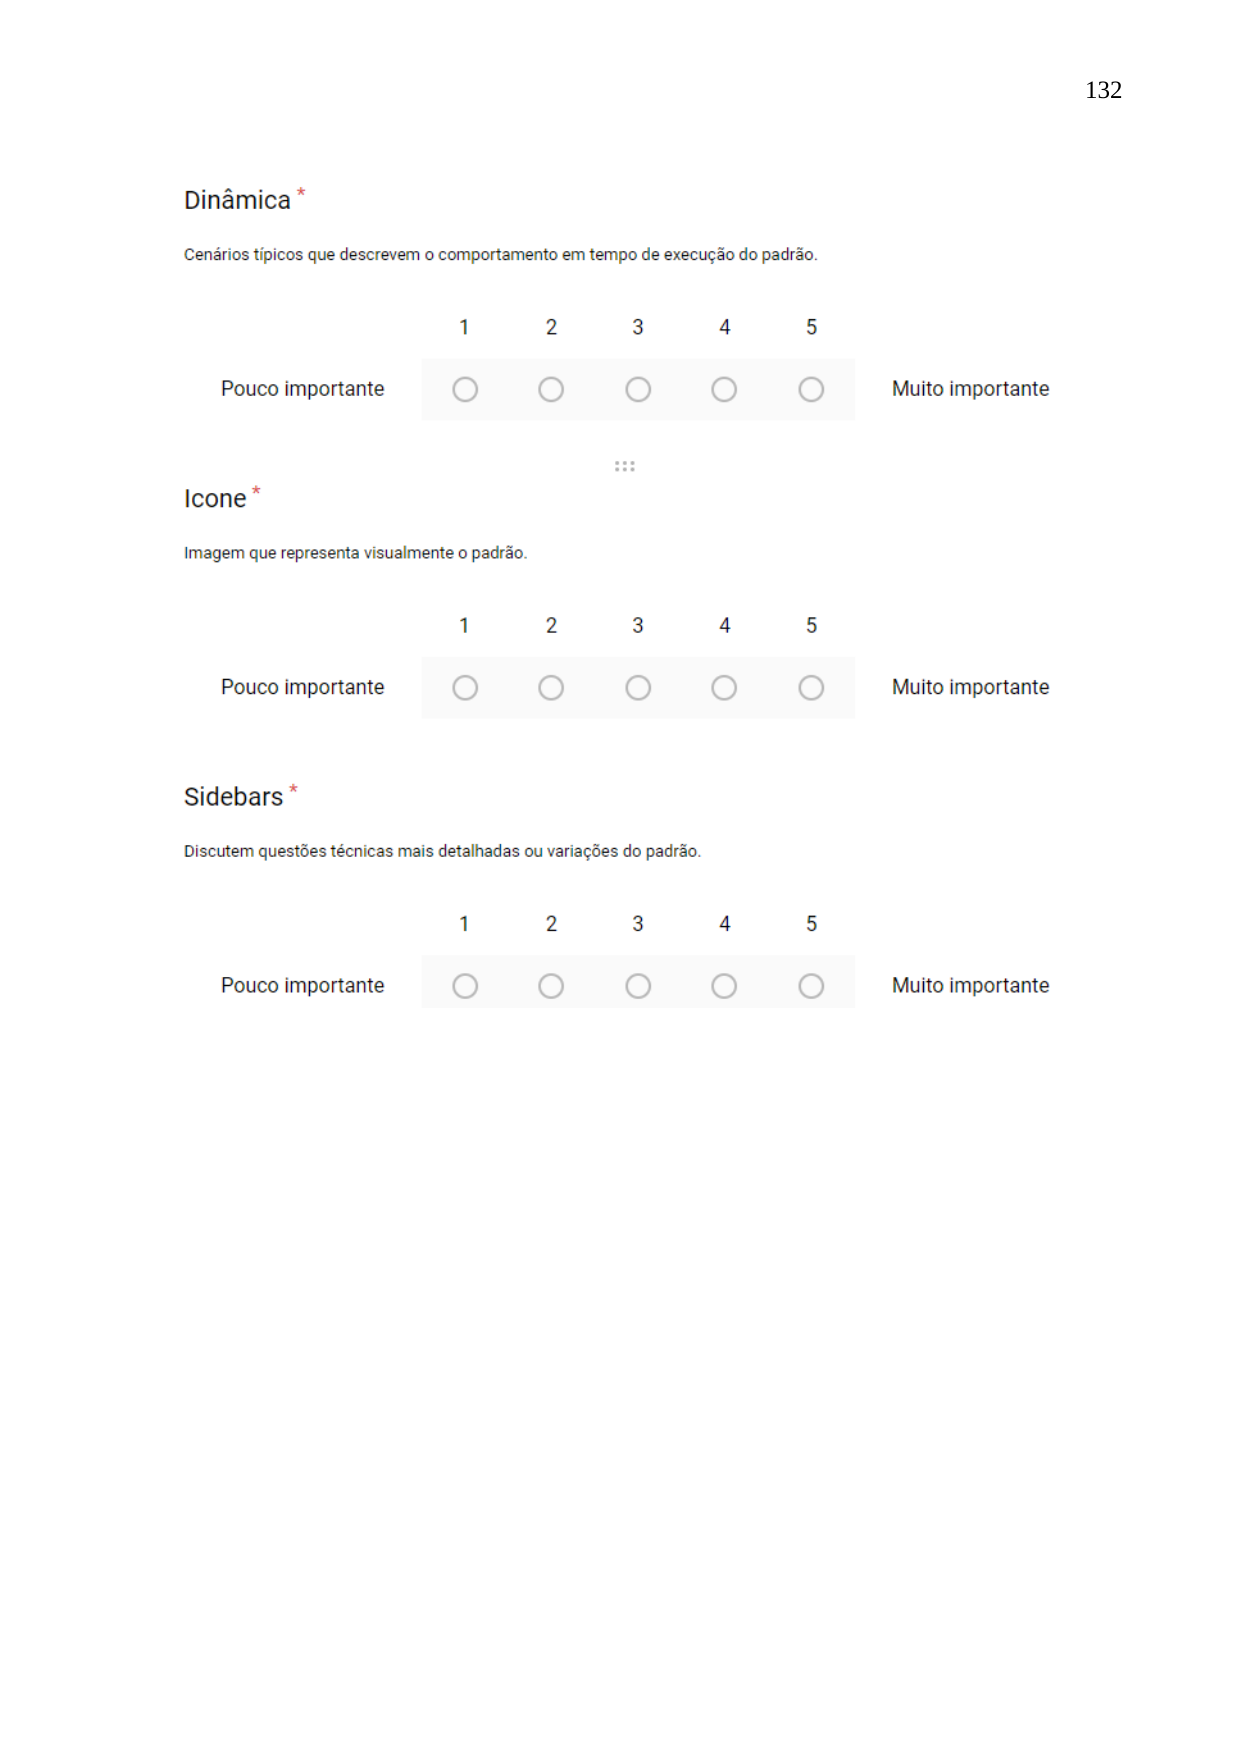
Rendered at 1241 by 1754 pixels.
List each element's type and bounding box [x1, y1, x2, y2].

picture [177, 177, 1063, 1008]
